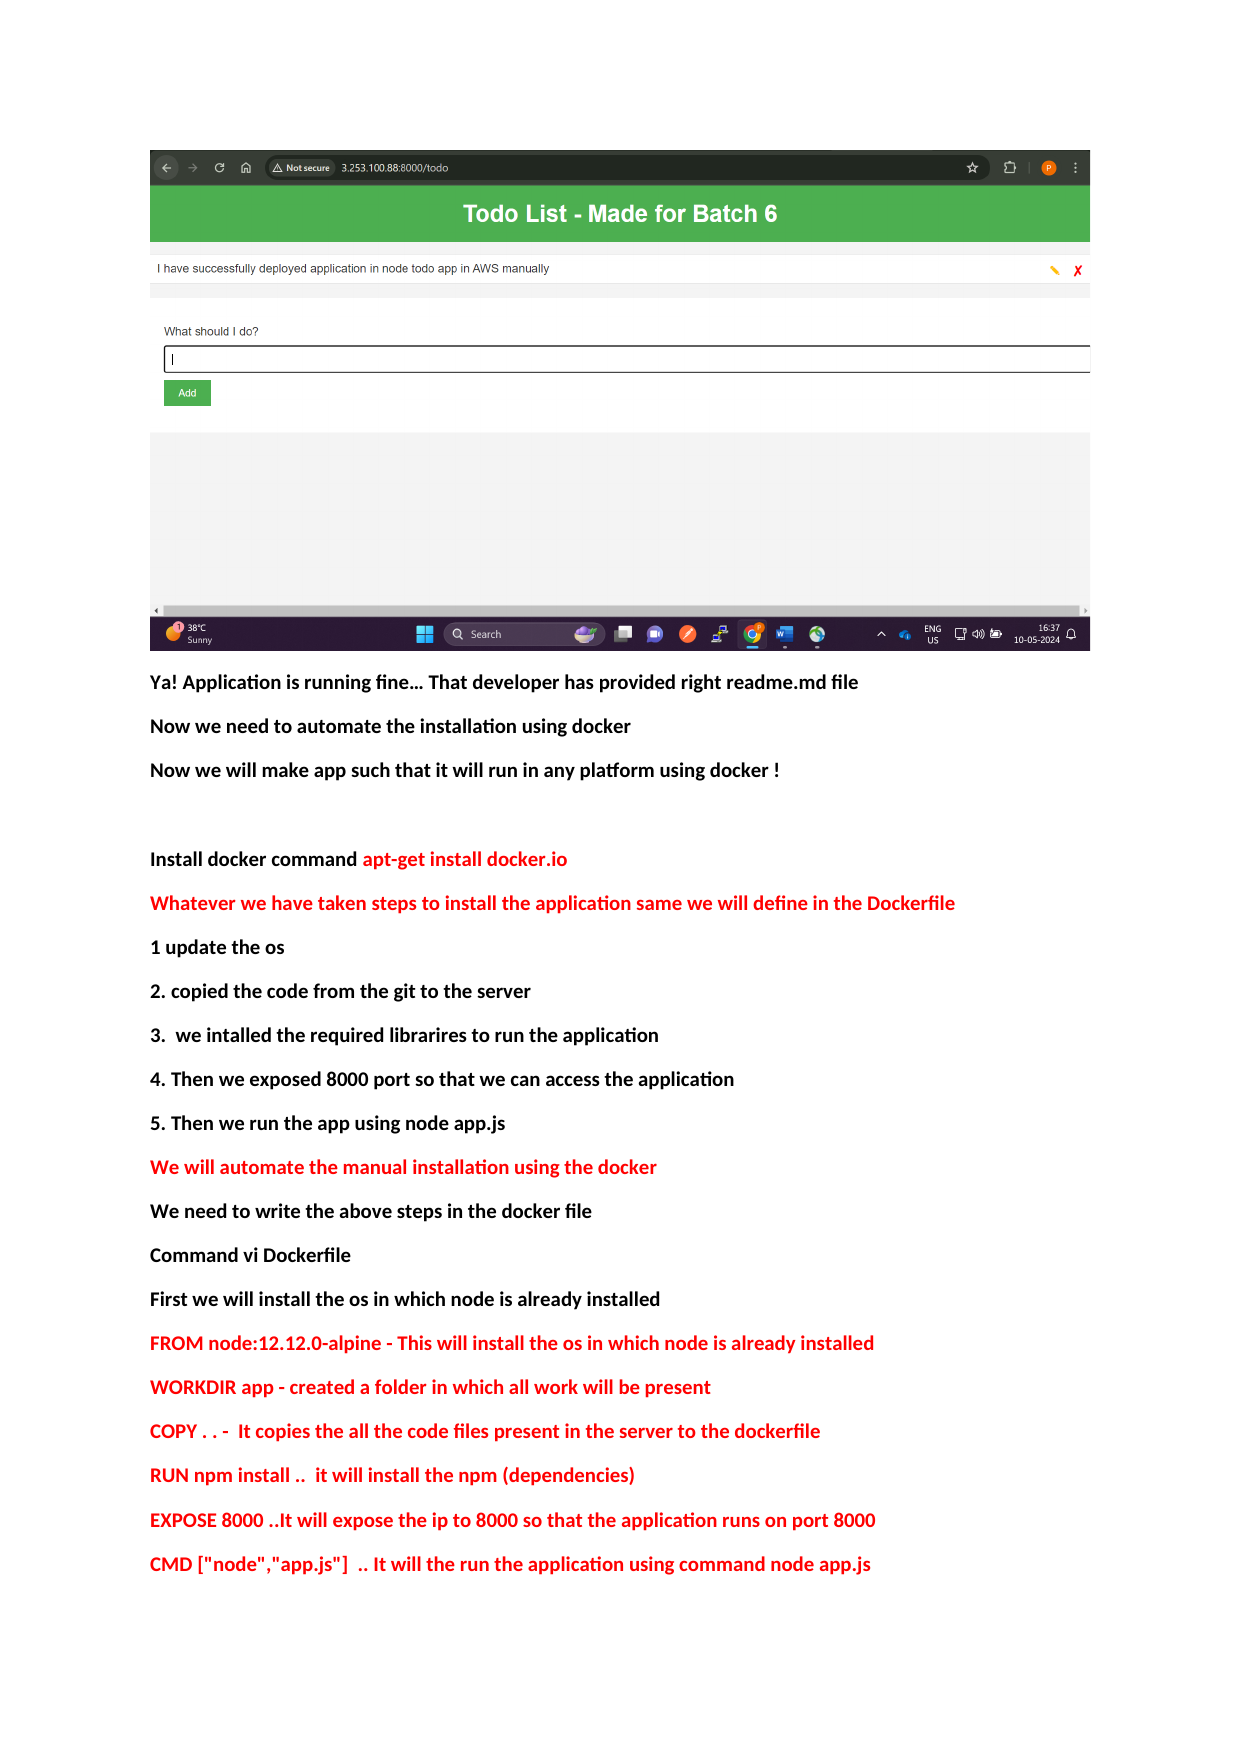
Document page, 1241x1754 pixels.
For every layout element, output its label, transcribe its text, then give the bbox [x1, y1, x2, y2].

text 4. Then we exposed 8000 port so that we can access the application [150, 1066, 1090, 1092]
text WORKDIR app - created a folder in which all work will be present [150, 1374, 1090, 1400]
picture [150, 150, 1091, 651]
text 1 update the os [150, 934, 1090, 959]
text 5. Then we run the app using node app.js [150, 1110, 1090, 1136]
text Install docker command apt-get install docker.io [150, 846, 1090, 871]
text Ya! Application is running fine… That developer has provided right readme.md file [150, 669, 1090, 695]
text Command vi Dockerfile [150, 1242, 1090, 1268]
text EXPOSE 8000 ..It will expose the ip to 8000 so that the application runs on port 8000 [150, 1507, 1090, 1532]
text Now we need to automate the installation using docker [150, 714, 1090, 739]
text We need to write the above steps in the docker file [150, 1198, 1090, 1224]
text FROM node:12.12.0-alpine - This will install the os in which node is already installed [150, 1331, 1090, 1356]
text 3. we intalled the required librarires to run the application [150, 1022, 1090, 1047]
text First we will install the os in which node is already installed [150, 1286, 1090, 1312]
text Whatever we have taken steps to install the application same we will define in the Dockerfile [150, 890, 1090, 915]
text Now we will make app such that it will run in any platform using docker ! [150, 758, 1090, 783]
text 2. copied the code from the git to the server [150, 978, 1090, 1003]
text RUN npm install .. it will install the npm (dependencies) [150, 1463, 1090, 1488]
text We will automate the manual installation using the docker [150, 1154, 1090, 1180]
text COPY . . - It copies the all the code files present in the server to the dockerfile [150, 1419, 1090, 1444]
text CMD ["node","app.js"] .. It will the run the application using command node app.js [150, 1551, 1090, 1576]
